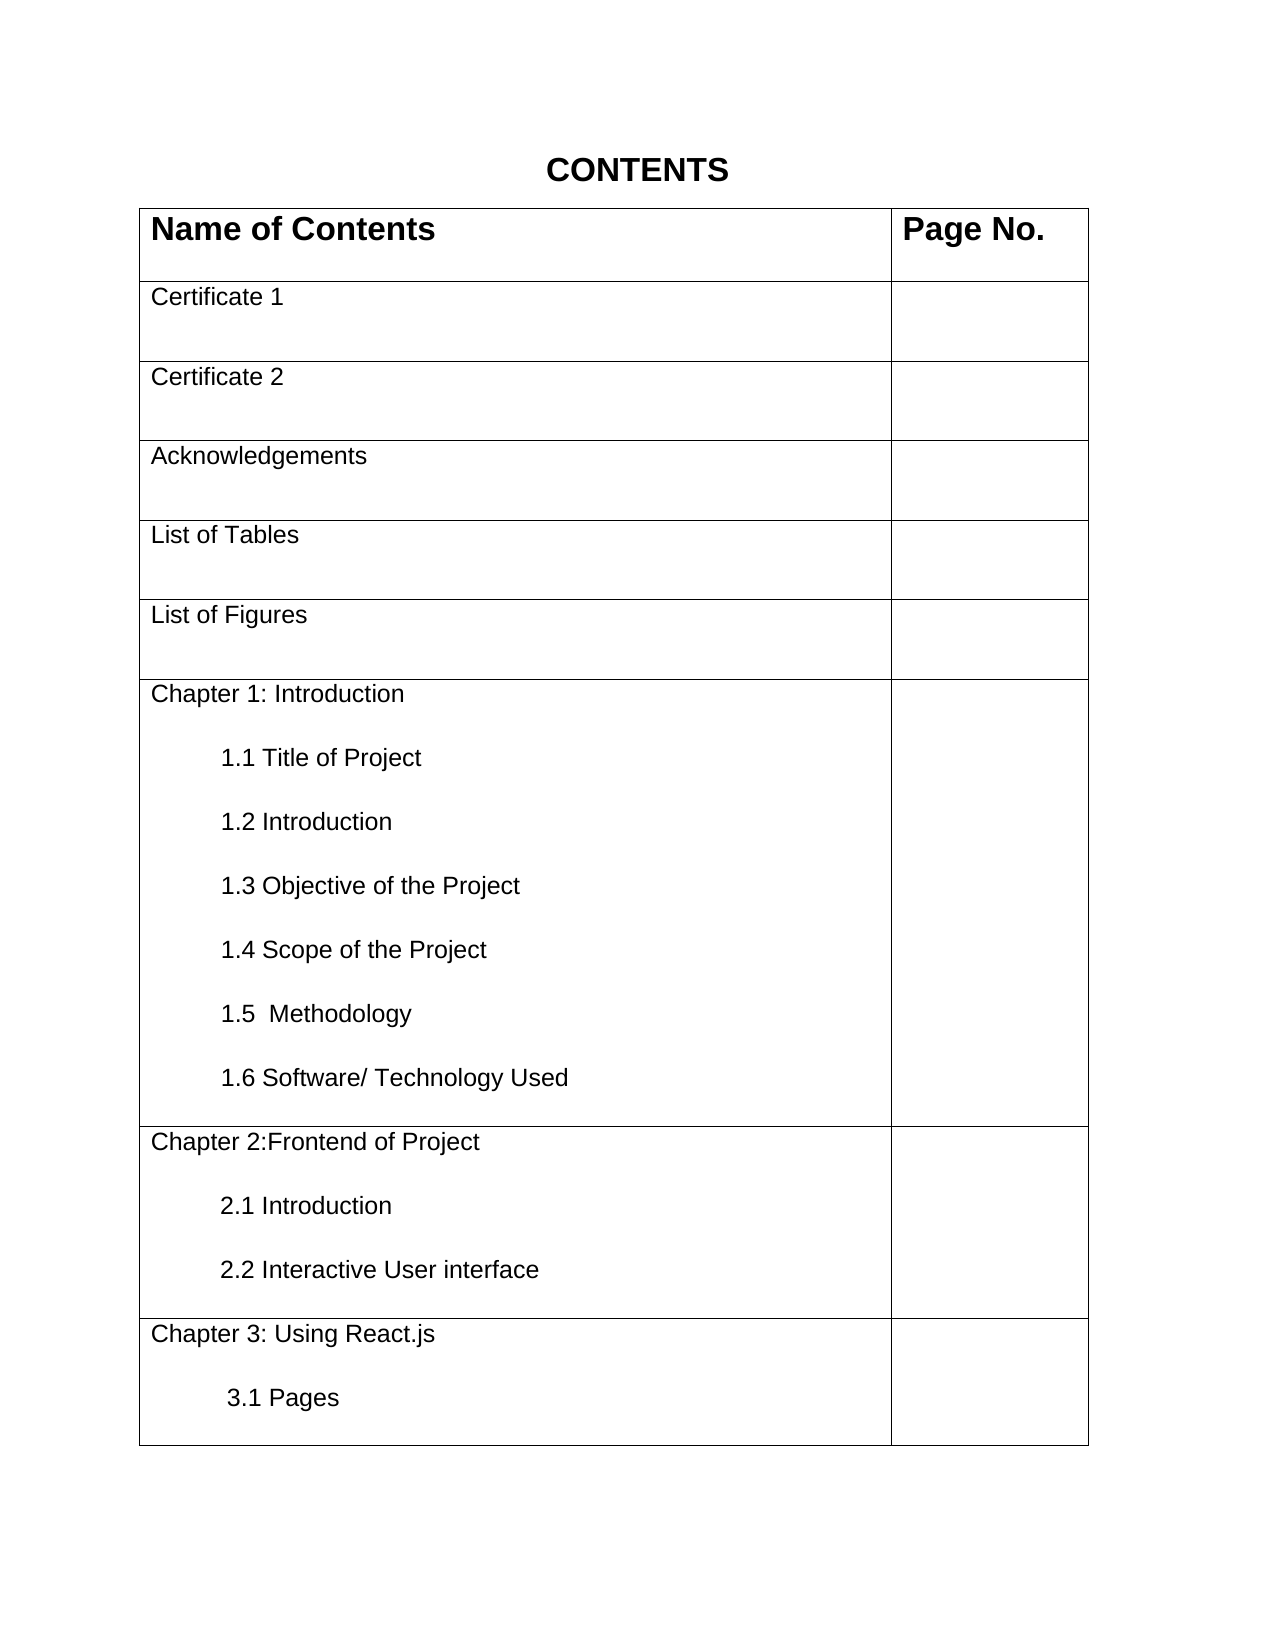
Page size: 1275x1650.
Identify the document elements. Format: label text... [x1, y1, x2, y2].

table_cell [892, 362, 1088, 440]
table_header Page No. [892, 209, 1088, 281]
table_cell [892, 1319, 1088, 1445]
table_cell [140, 1319, 891, 1445]
table_cell Chapter 1: Introduction Title of Project Introduction Objective of the Project Scope of the Project Methodology Software/ Technology Used [140, 680, 891, 1126]
table_cell List of Tables [140, 521, 891, 599]
table_cell Certificate 2 [140, 362, 891, 440]
table_cell [892, 680, 1088, 1126]
table_cell [892, 600, 1088, 678]
table_cell [892, 282, 1088, 361]
table_cell [892, 1127, 1088, 1318]
table_cell Acknowledgements [140, 441, 891, 519]
table_cell Certificate 1 [140, 282, 891, 361]
table_header Name of Contents [140, 209, 891, 281]
table_cell Chapter 2:Frontend of Project 2.1 Introduction 2.2 Interactive User interface [140, 1127, 891, 1318]
text CONTENTS [150, 150, 1125, 188]
table_cell List of Figures [140, 600, 891, 678]
table_cell [892, 441, 1088, 519]
table_cell [892, 521, 1088, 599]
